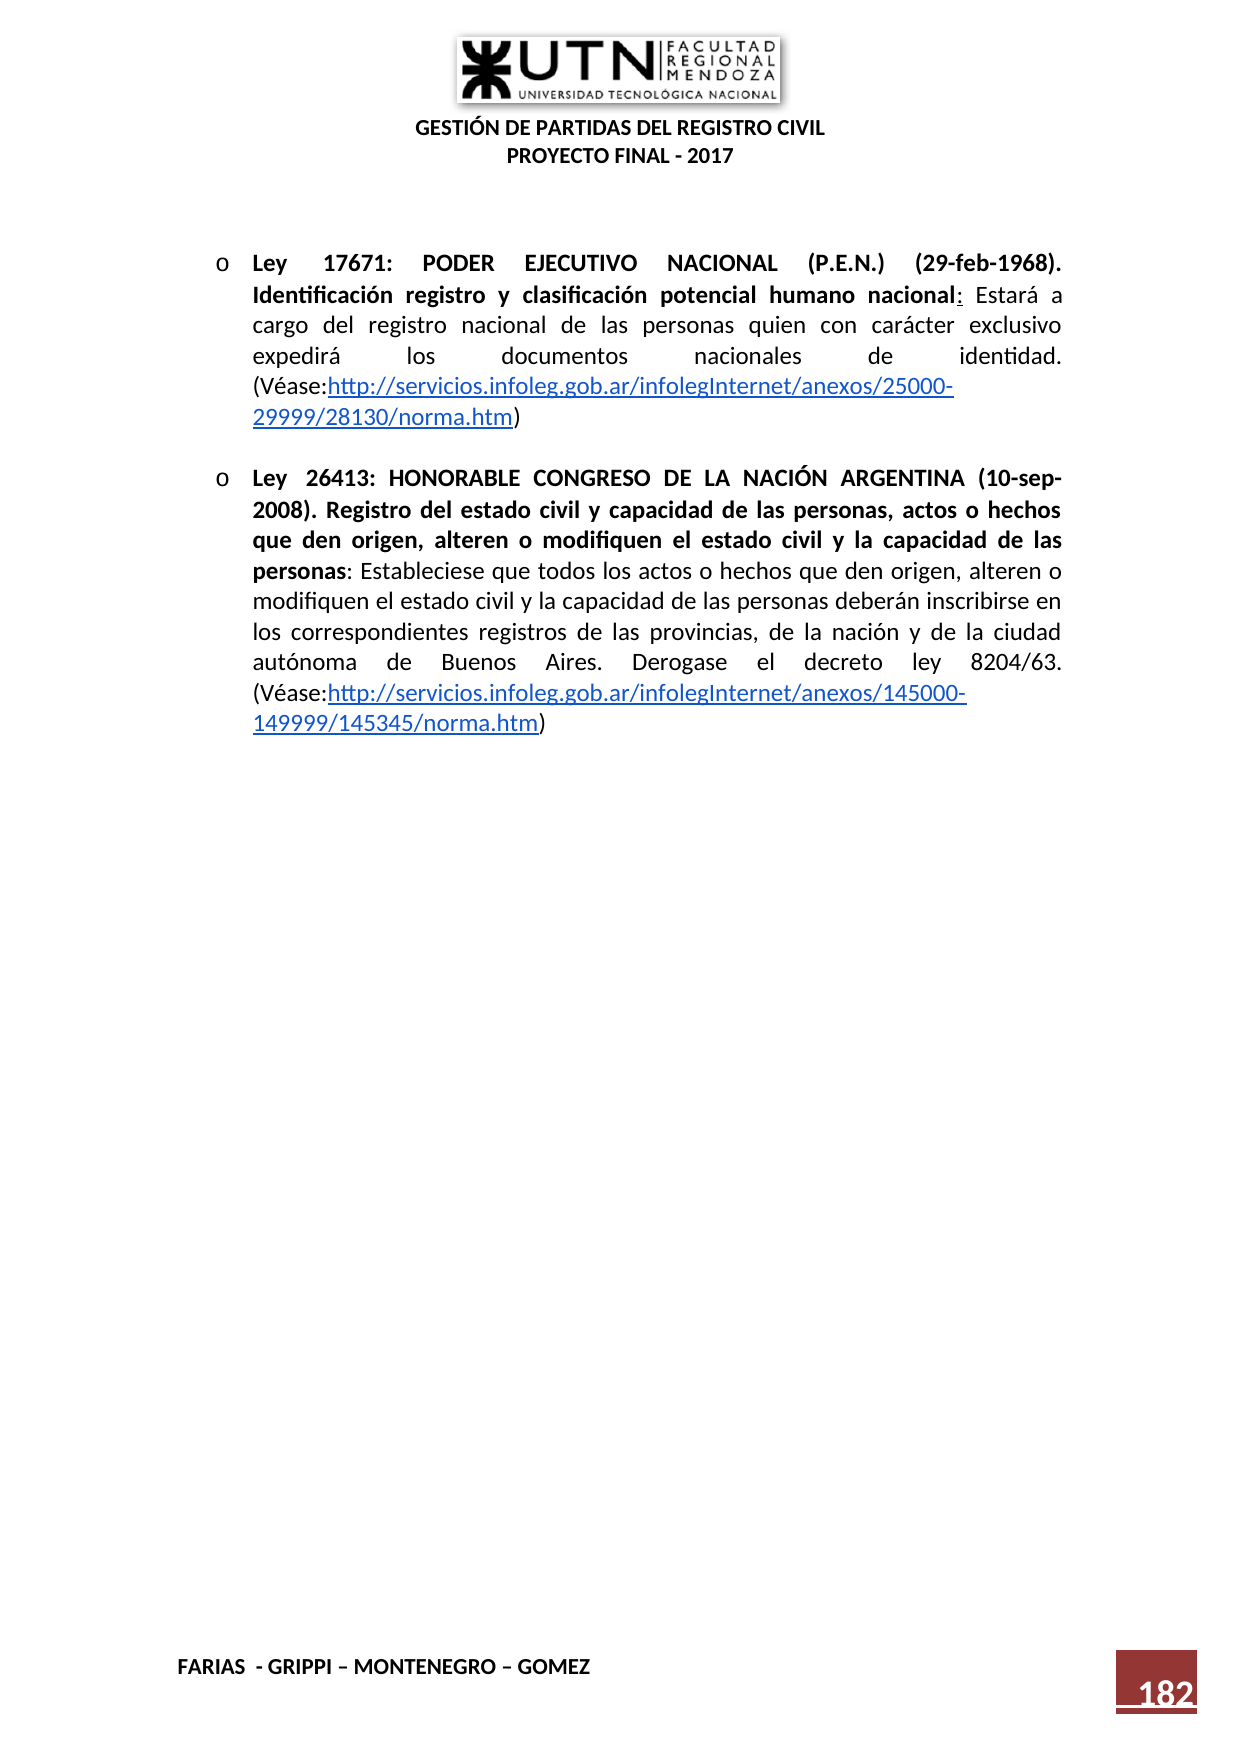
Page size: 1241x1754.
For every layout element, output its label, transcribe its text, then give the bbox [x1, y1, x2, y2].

list Ley 26413: HONORABLE CONGRESO DE LA NACIÓN ARGENTINA (10-sep-2008). Registro del estado civil y capacidad de las personas, actos o hechos que den origen, alteren o modifiquen el estado civil y la capacidad de las personas: Estableciese que todos los actos o hechos que den origen, alteren o modifiquen el estado civil y la capacidad de las personas deberán inscribirse en los correspondientes registros de las provincias, de la nación y de la ciudad autónoma de Buenos Aires. Derogase el decreto ley 8204/63. (Véase:http://servicios.infoleg.gob.ar/infolegInternet/anexos/145000-149999/145345/norma.htm) [215, 462, 1063, 738]
list Ley 17671: PODER EJECUTIVO NACIONAL (P.E.N.) (29-feb-1968). Identificación registro y clasificación potencial humano nacional: Estará a cargo del registro nacional de las personas quien con carácter exclusivo expedirá los documentos nacionales de identidad. (Véase:http://servicios.infoleg.gob.ar/infolegInternet/anexos/25000-29999/28130/norma.htm) [215, 247, 1063, 431]
picture [449, 29, 791, 114]
